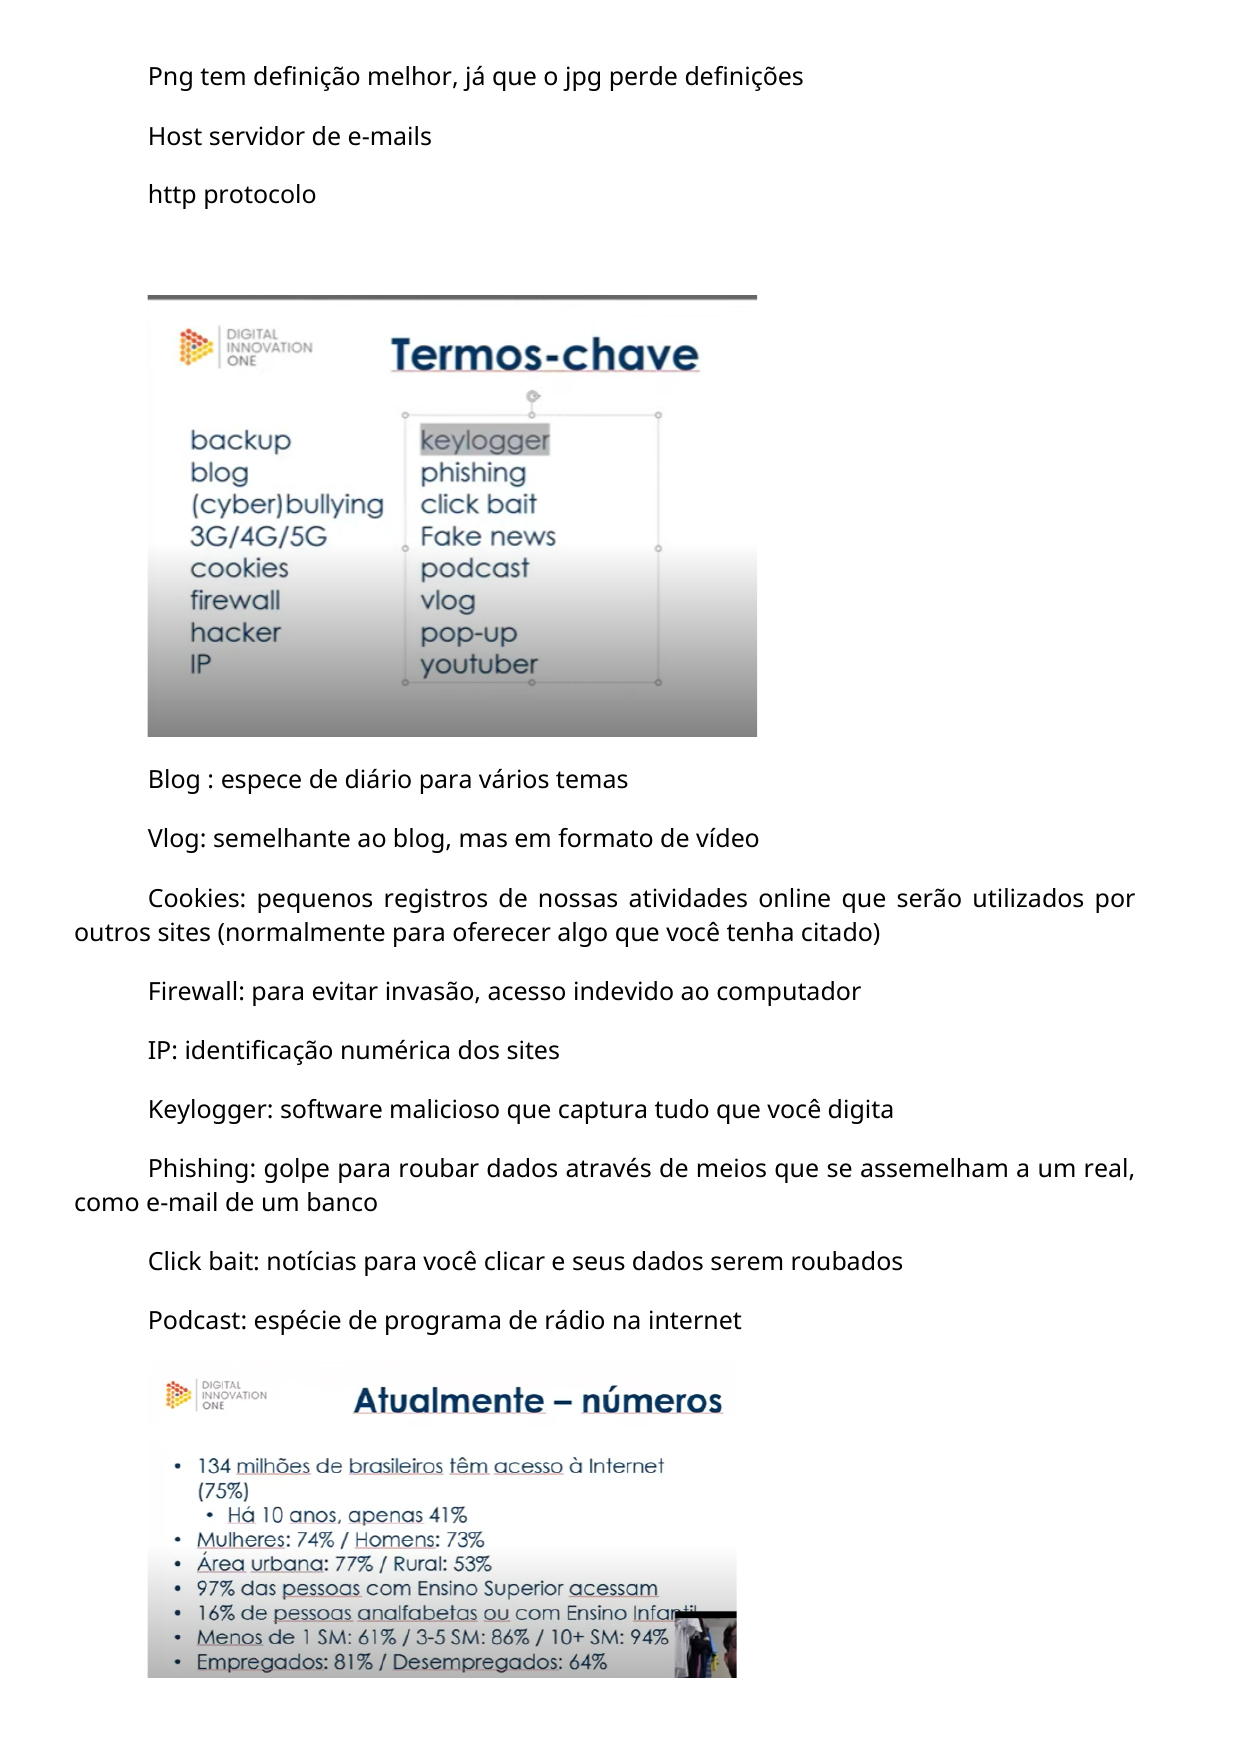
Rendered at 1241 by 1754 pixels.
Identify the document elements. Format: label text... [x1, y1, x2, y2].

picture [147, 1361, 737, 1678]
text Firewall: para evitar invasão, acesso indevido ao computador [74, 973, 1137, 1007]
text Vlog: semelhante ao blog, mas em formato de vídeo [74, 821, 1137, 855]
text IP: identificação numérica dos sites [74, 1032, 1137, 1066]
text Podcast: espécie de programa de rádio na internet [74, 1303, 1137, 1337]
text Host servidor de e-mails [74, 118, 1137, 152]
picture [147, 295, 758, 737]
text http protocolo [74, 177, 1137, 211]
text Keylogger: software malicioso que captura tudo que você digita [74, 1091, 1137, 1126]
text Phishing: golpe para roubar dados através de meios que se assemelham a um real, como e-mail de um banco [74, 1151, 1137, 1219]
text Cookies: pequenos registros de nossas atividades online que serão utilizados por outros sites (normalmente para oferecer algo que você tenha citado) [74, 880, 1137, 948]
text Blog : espece de diário para vários temas [74, 762, 1137, 796]
text Png tem definição melhor, já que o jpg perde definições [74, 59, 1137, 93]
text Click bait: notícias para você clicar e seus dados serem roubados [74, 1244, 1137, 1278]
